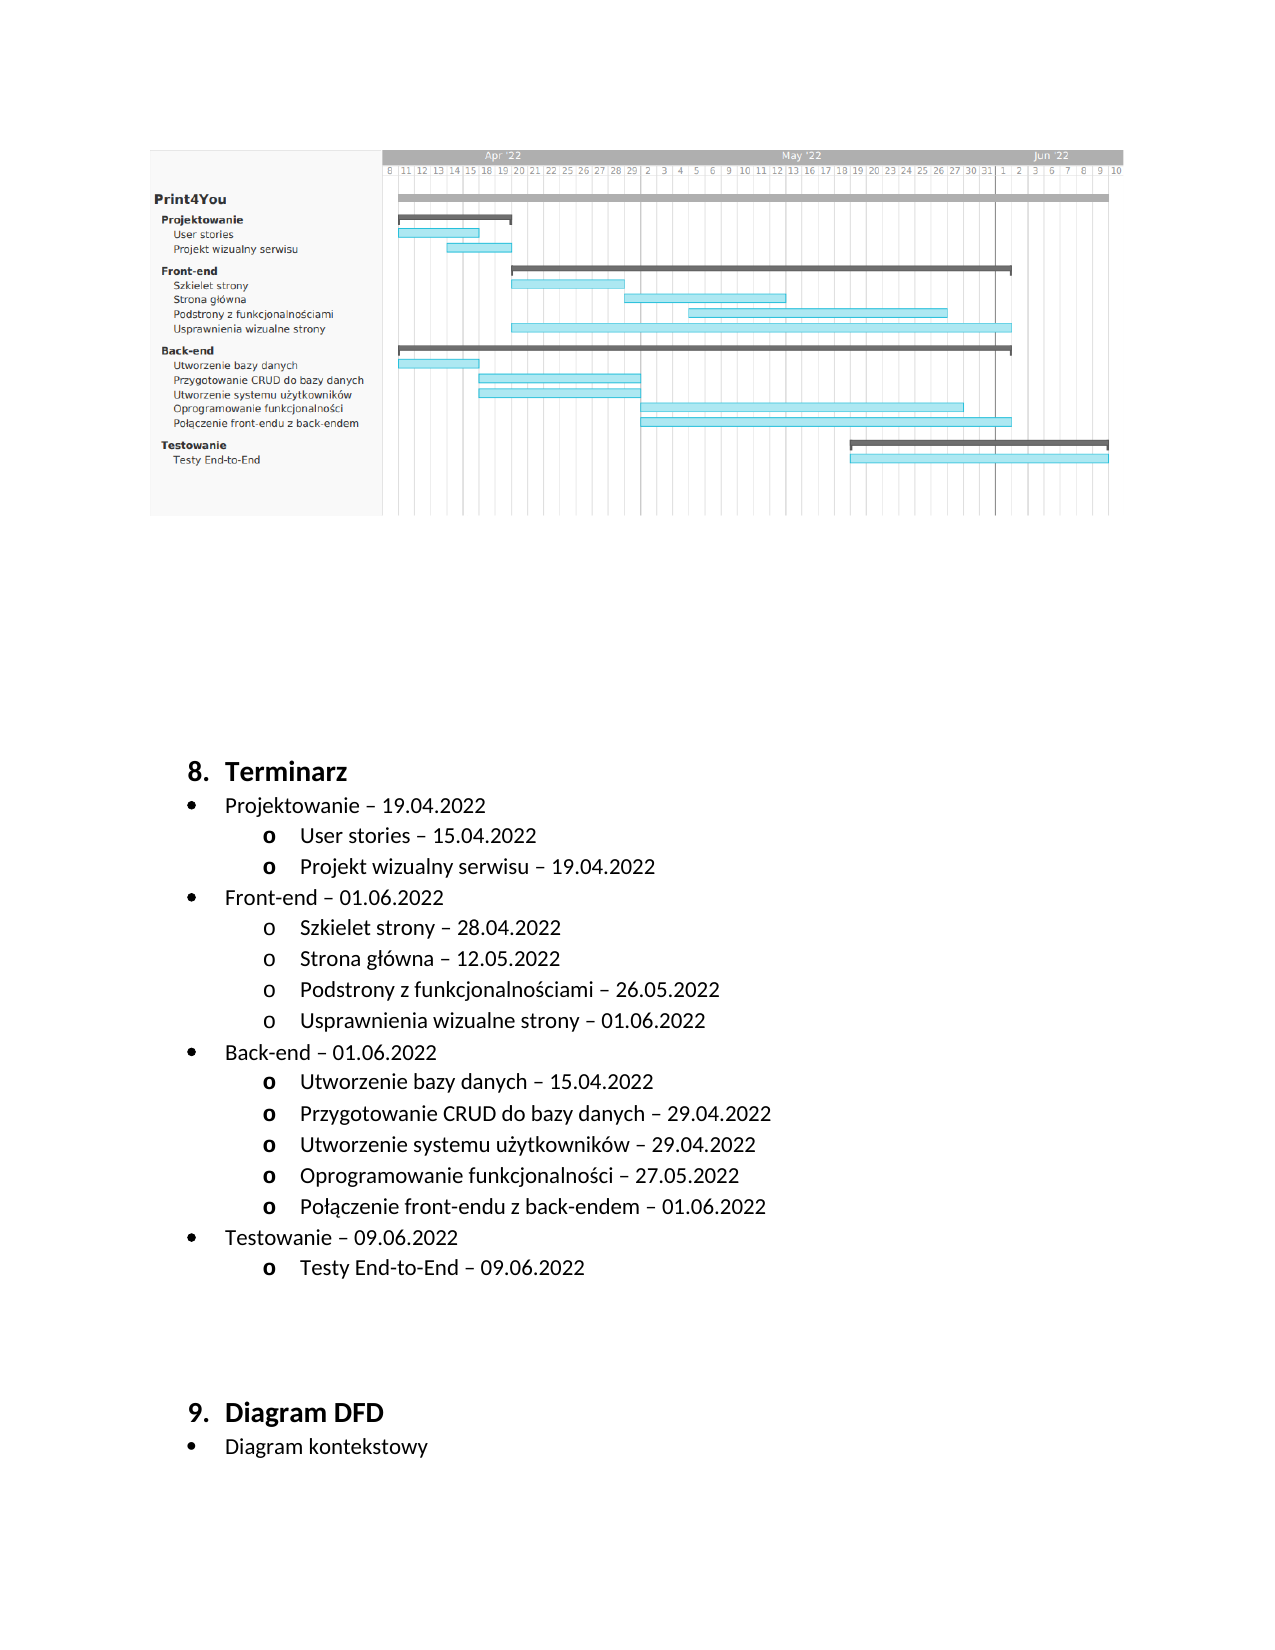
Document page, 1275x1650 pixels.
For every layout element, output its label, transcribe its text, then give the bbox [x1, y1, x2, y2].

list Terminarz [187, 753, 1125, 788]
list User stories – 15.04.2022 [262, 821, 1125, 850]
list Testy End-to-End – 09.06.2022 [262, 1253, 1125, 1282]
list Utworzenie systemu użytkowników – 29.04.2022 [262, 1130, 1125, 1159]
list Utworzenie bazy danych – 15.04.2022 [262, 1067, 1125, 1097]
list Przygotowanie CRUD do bazy danych – 29.04.2022 [262, 1099, 1125, 1128]
list Projekt wizualny serwisu – 19.04.2022 [262, 852, 1125, 881]
list Testowanie – 09.06.2022 [187, 1223, 1125, 1251]
list Projektowanie – 19.04.2022 [187, 791, 1125, 819]
list Back-end – 01.06.2022 [187, 1038, 1125, 1066]
picture [150, 150, 1124, 516]
list Podstrony z funkcjonalnościami – 26.05.2022 [262, 975, 1125, 1004]
list Front-end – 01.06.2022 [187, 883, 1125, 911]
list Diagram kontekstowy [187, 1432, 1125, 1460]
list Szkielet strony – 28.04.2022 [262, 913, 1125, 942]
list Diagram DFD [187, 1394, 1125, 1430]
list Połączenie front-endu z back-endem – 01.06.2022 [262, 1192, 1125, 1221]
list Oprogramowanie funkcjonalności – 27.05.2022 [262, 1161, 1125, 1190]
list Usprawnienia wizualne strony – 01.06.2022 [262, 1006, 1125, 1036]
list Strona główna – 12.05.2022 [262, 944, 1125, 973]
